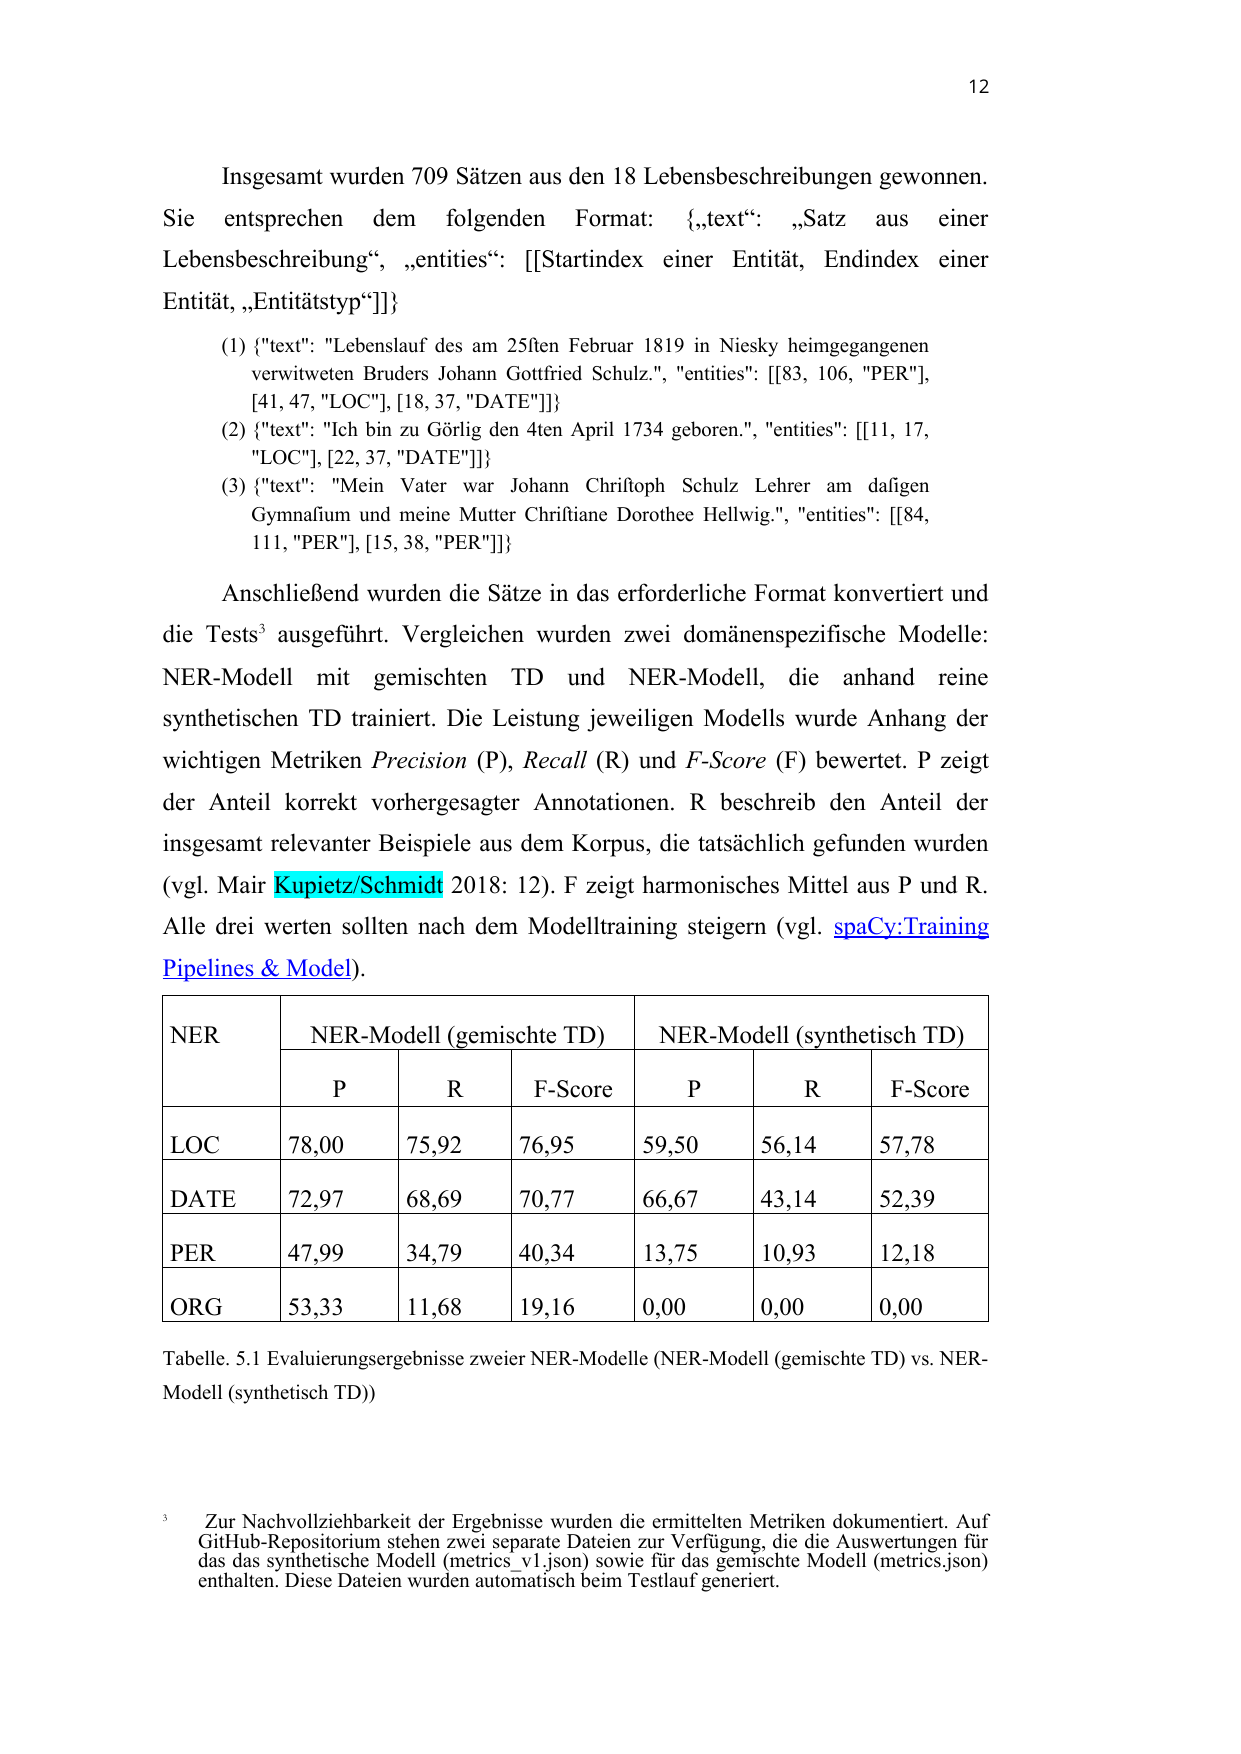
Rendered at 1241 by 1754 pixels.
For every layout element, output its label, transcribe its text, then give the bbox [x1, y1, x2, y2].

table_cell 72,97 [281, 1160, 398, 1213]
table_cell 12,18 [872, 1214, 988, 1267]
table_cell ORG [163, 1268, 280, 1321]
table_cell 52,39 [872, 1160, 988, 1213]
table_cell 19,16 [512, 1268, 634, 1321]
table_cell 68,69 [399, 1160, 511, 1213]
list {"text": "Mein Vater war Johann Chriſtoph Schulz Lehrer am daſigen Gymnaſium und meine Mutter Chriſtiane Dorothee Hellwig.", "entities": [[84, 111, "PER"], [15, 38, "PER"]]} [221, 469, 930, 554]
text Anschließend wurden die Sätze in das erforderliche Format konvertiert und die Tests ausgeführt. Vergleichen wurden zwei domänenspezifische Modelle: NER-Modell mit gemischten TD und NER-Modell, die anhand reine synthetischen TD trainiert. Die Leistung jeweiligen Modells wurde Anhang der wichtigen Metriken Precision (P), Recall (R) und F-Score (F) bewertet. P zeigt der Anteil korrekt vorhergesagter Annotationen. R beschreib den Anteil der insgesamt relevanter Beispiele aus dem Korpus, die tatsächlich gefunden wurden (vgl. Mair Kupietz/Schmidt 2018: 12). F zeigt harmonisches Mittel aus P und R. Alle drei werten sollten nach dem Modelltraining steigern (vgl. spaCy:Training Pipelines & Model). [162, 579, 989, 982]
table_cell 59,50 [635, 1107, 753, 1159]
table_header NER [163, 996, 280, 1106]
table_cell 0,00 [872, 1268, 988, 1321]
table_cell P [281, 1050, 398, 1106]
table_cell 75,92 [399, 1107, 511, 1159]
table_cell LOC [163, 1107, 280, 1159]
table_header NER-Modell (synthetisch TD) [635, 996, 988, 1049]
table_cell 13,75 [635, 1214, 753, 1267]
table_cell 76,95 [512, 1107, 634, 1159]
table_cell 53,33 [281, 1268, 398, 1321]
list {"text": "Lebenslauf des am 25ſten Februar 1819 in Niesky heimgegangenen verwitweten Bruders Johann Gottfried Schulz.", "entities": [[83, 106, "PER"], [41, 47, "LOC"], [18, 37, "DATE"]]} [221, 329, 930, 413]
table_cell 70,77 [512, 1160, 634, 1213]
text Tabelle. 5.1 Evaluierungsergebnisse zweier NER-Modelle (NER-Modell (gemischte TD) vs. NER-Modell (synthetisch TD)) [162, 1347, 989, 1404]
list {"text": "Ich bin zu Görlig den 4ten April 1734 geboren.", "entities": [[11, 17, "LOC"], [22, 37, "DATE"]]} [221, 413, 930, 469]
table_cell 10,93 [754, 1214, 871, 1267]
table_cell 78,00 [281, 1107, 398, 1159]
table_cell 0,00 [635, 1268, 753, 1321]
table_cell P [635, 1050, 753, 1106]
table_cell 43,14 [754, 1160, 871, 1213]
table_cell R [399, 1050, 511, 1106]
text Insgesamt wurden 709 Sätzen aus den 18 Lebensbeschreibungen gewonnen. Sie entsprechen dem folgenden Format: {„text“: „Satz aus einer Lebensbeschreibung“, „entities“: [[Startindex einer Entität, Endindex einer Entität, „Entitätstyp“]]} [162, 162, 989, 315]
table_header NER-Modell (gemischte TD) [281, 996, 634, 1049]
table_cell 66,67 [635, 1160, 753, 1213]
table_cell 47,99 [281, 1214, 398, 1267]
table_cell 11,68 [399, 1268, 511, 1321]
table_cell 56,14 [754, 1107, 871, 1159]
table_cell PER [163, 1214, 280, 1267]
table_cell 40,34 [512, 1214, 634, 1267]
table_cell DATE [163, 1160, 280, 1213]
table_cell F-Score [512, 1050, 634, 1106]
table_cell 57,78 [872, 1107, 988, 1159]
table_cell R [754, 1050, 871, 1106]
table_cell F-Score [872, 1050, 988, 1106]
table_cell 0,00 [754, 1268, 871, 1321]
table_cell 34,79 [399, 1214, 511, 1267]
